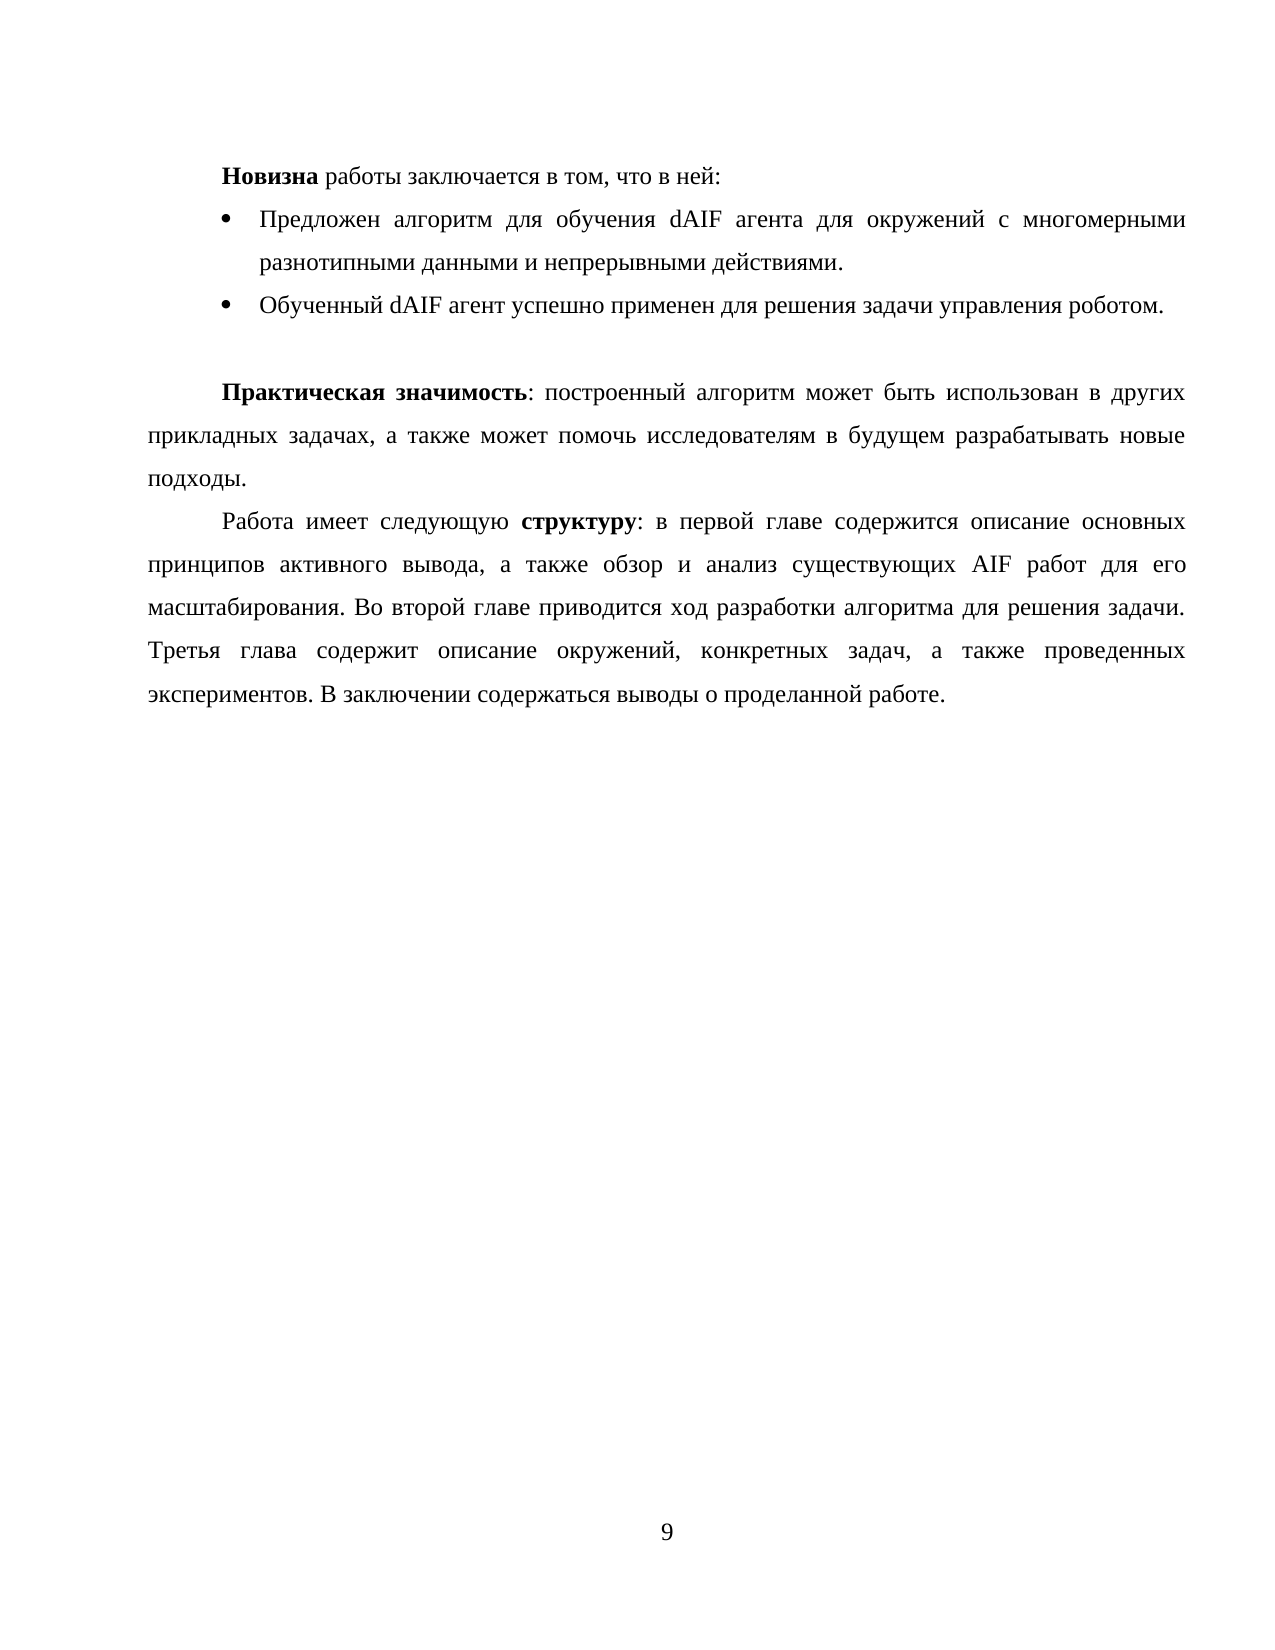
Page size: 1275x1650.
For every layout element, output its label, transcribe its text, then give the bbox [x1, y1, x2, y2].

text Работа имеет следующую структуру: в первой главе содержится описание основных принципов активного вывода, а также обзор и анализ существующих AIF работ для его масштабирования. Во второй главе приводится ход разработки алгоритма для решения задачи. Третья глава содержит описание окружений, конкретных задач, а также проведенных экспериментов. В заключении содержаться выводы о проделанной работе. [148, 506, 1186, 707]
text Новизна работы заключается в том, что в ней: [148, 161, 1186, 190]
list Обученный dAIF агент успешно применен для решения задачи управления роботом. [222, 291, 1186, 319]
text Практическая значимость: построенный алгоритм может быть использован в других прикладных задачах, а также может помочь исследователям в будущем разрабатывать новые подходы. [148, 377, 1186, 492]
list Предложен алгоритм для обучения dAIF агента для окружений с многомерными разнотипными данными и непрерывными действиями. [222, 204, 1186, 276]
